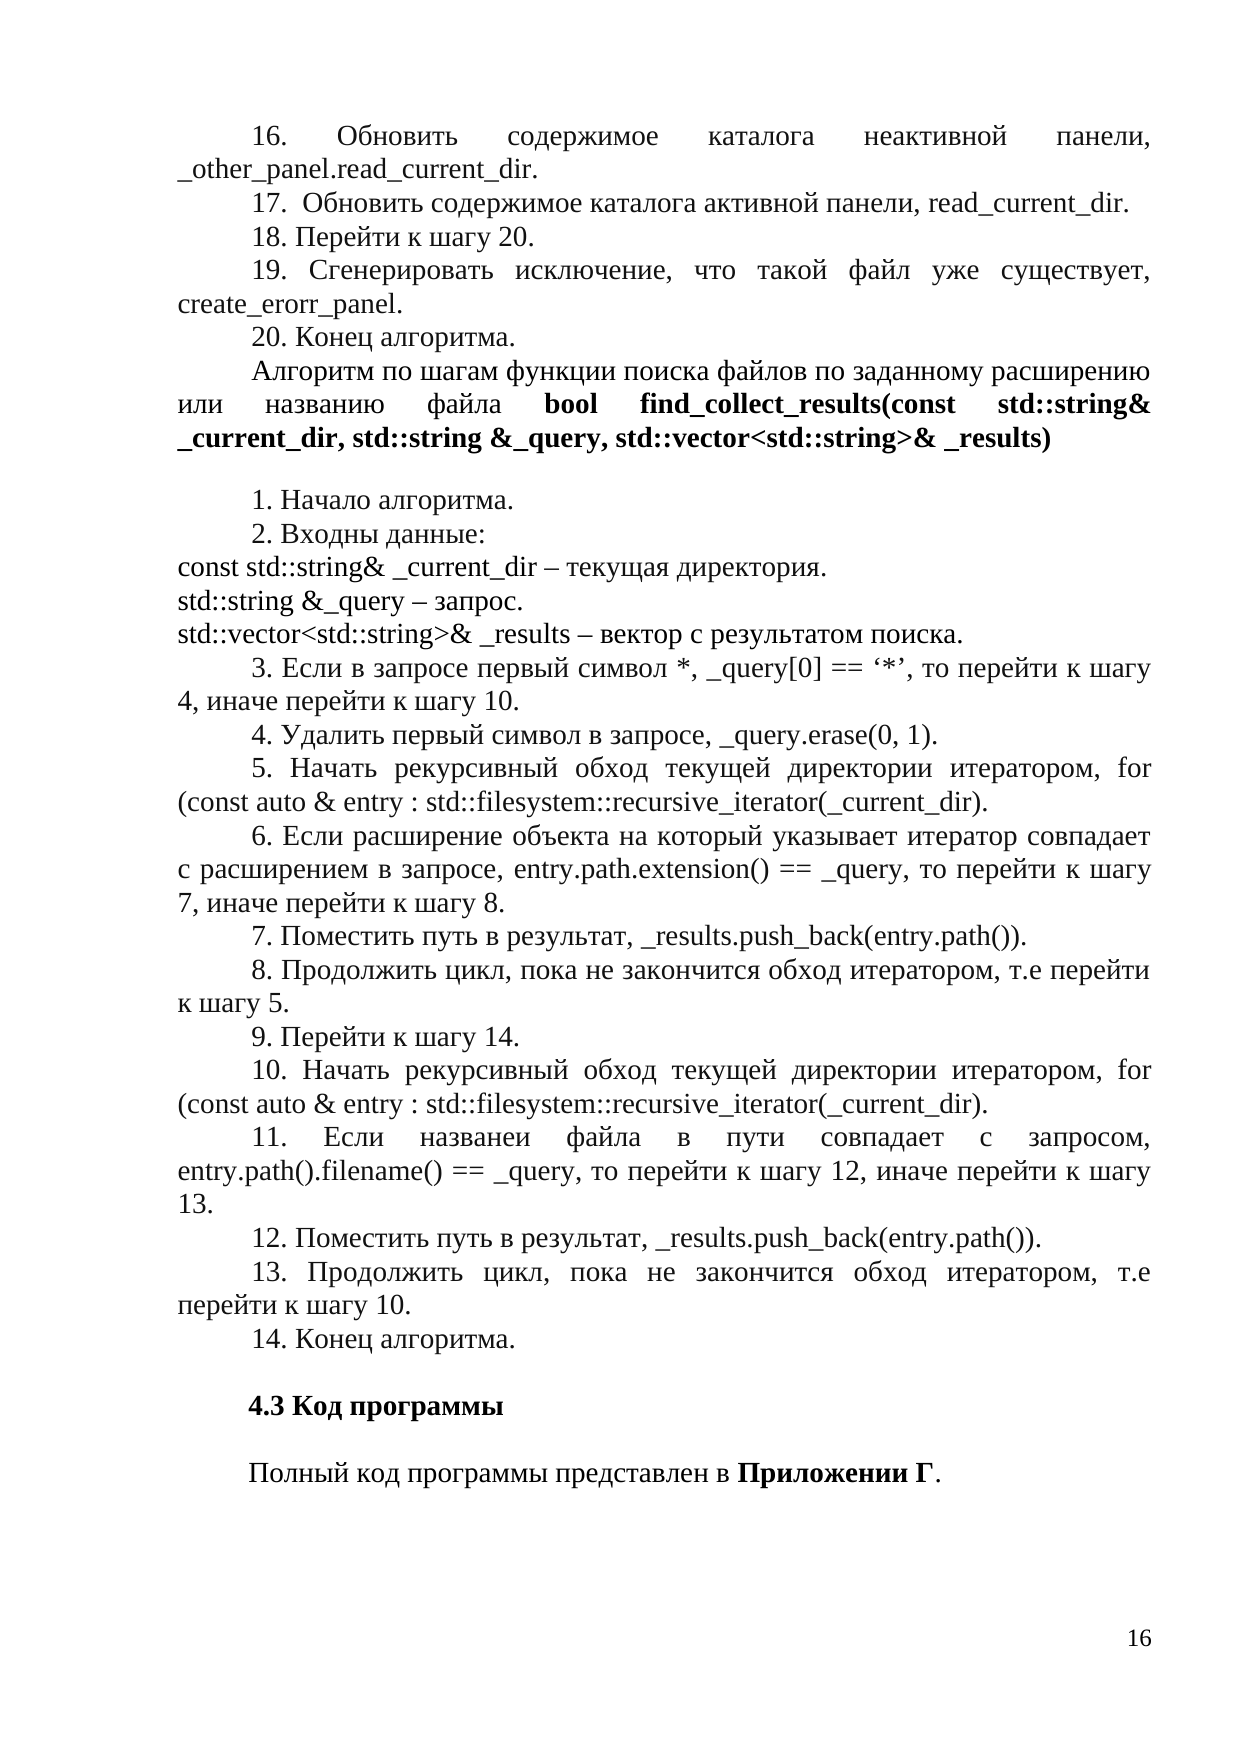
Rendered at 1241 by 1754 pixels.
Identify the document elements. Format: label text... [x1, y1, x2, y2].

text 10. Начать рекурсивный обход текущей директории итератором, for (const auto & entry : std::filesystem::recursive_iterator(_current_dir). [177, 1052, 1152, 1119]
text 19. Сгенерировать исключение, что такой файл уже существует, create_erorr_panel. [177, 252, 1152, 319]
text 9. Перейти к шагу 14. [177, 1019, 1152, 1052]
text std::vector<std::string>& _results – вектор с результатом поиска. [177, 616, 1152, 650]
text 12. Поместить путь в результат, _results.push_back(entry.path()). [177, 1220, 1152, 1254]
text std::string &_query – запрос. [177, 583, 1152, 616]
text 20. Конец алгоритма. [177, 319, 1152, 353]
text 3. Если в запросе первый символ *, _query[0] == ‘*’, то перейти к шагу 4, иначе перейти к шагу 10. [177, 650, 1152, 717]
text 14. Конец алгоритма. [177, 1321, 1152, 1354]
text 5. Начать рекурсивный обход текущей директории итератором, for (const auto & entry : std::filesystem::recursive_iterator(_current_dir). [177, 751, 1152, 818]
text 18. Перейти к шагу 20. [177, 219, 1152, 252]
text 2. Входны данные: [177, 516, 1152, 549]
text Полный код программы представлен в Приложении Г. [177, 1455, 1152, 1488]
text 4. Удалить первый символ в запросе, _query.erase(0, 1). [177, 717, 1152, 751]
text 13. Продолжить цикл, пока не закончится обход итератором, т.е перейти к шагу 10. [177, 1254, 1152, 1321]
text 17. Обновить содержимое каталога активной панели, read_current_dir. [177, 185, 1152, 219]
text 1. Начало алгоритма. [177, 482, 1152, 516]
text 7. Поместить путь в результат, _results.push_back(entry.path()). [177, 918, 1152, 952]
text 16. Обновить содержимое каталога неактивной панели, _other_panel.read_current_dir. [177, 118, 1152, 185]
text const std::string& _current_dir – текущая директория. [177, 549, 1152, 583]
text 6. Если расширение объекта на который указывает итератор совпадает с расширением в запросе, entry.path.extension() == _query, то перейти к шагу 7, иначе перейти к шагу 8. [177, 818, 1152, 918]
text 4.3 Код программы [211, 1388, 1152, 1421]
text Алгоритм по шагам функции поиска файлов по заданному расширению или названию файла bool find_collect_results(const std::string& _current_dir, std::string &_query, std::vector<std::string>& _results) [177, 353, 1152, 453]
text 8. Продолжить цикл, пока не закончится обход итератором, т.е перейти к шагу 5. [177, 952, 1152, 1019]
text 11. Если названеи файла в пути совпадает с запросом, entry.path().filename() == _query, то перейти к шагу 12, иначе перейти к шагу 13. [177, 1119, 1152, 1220]
